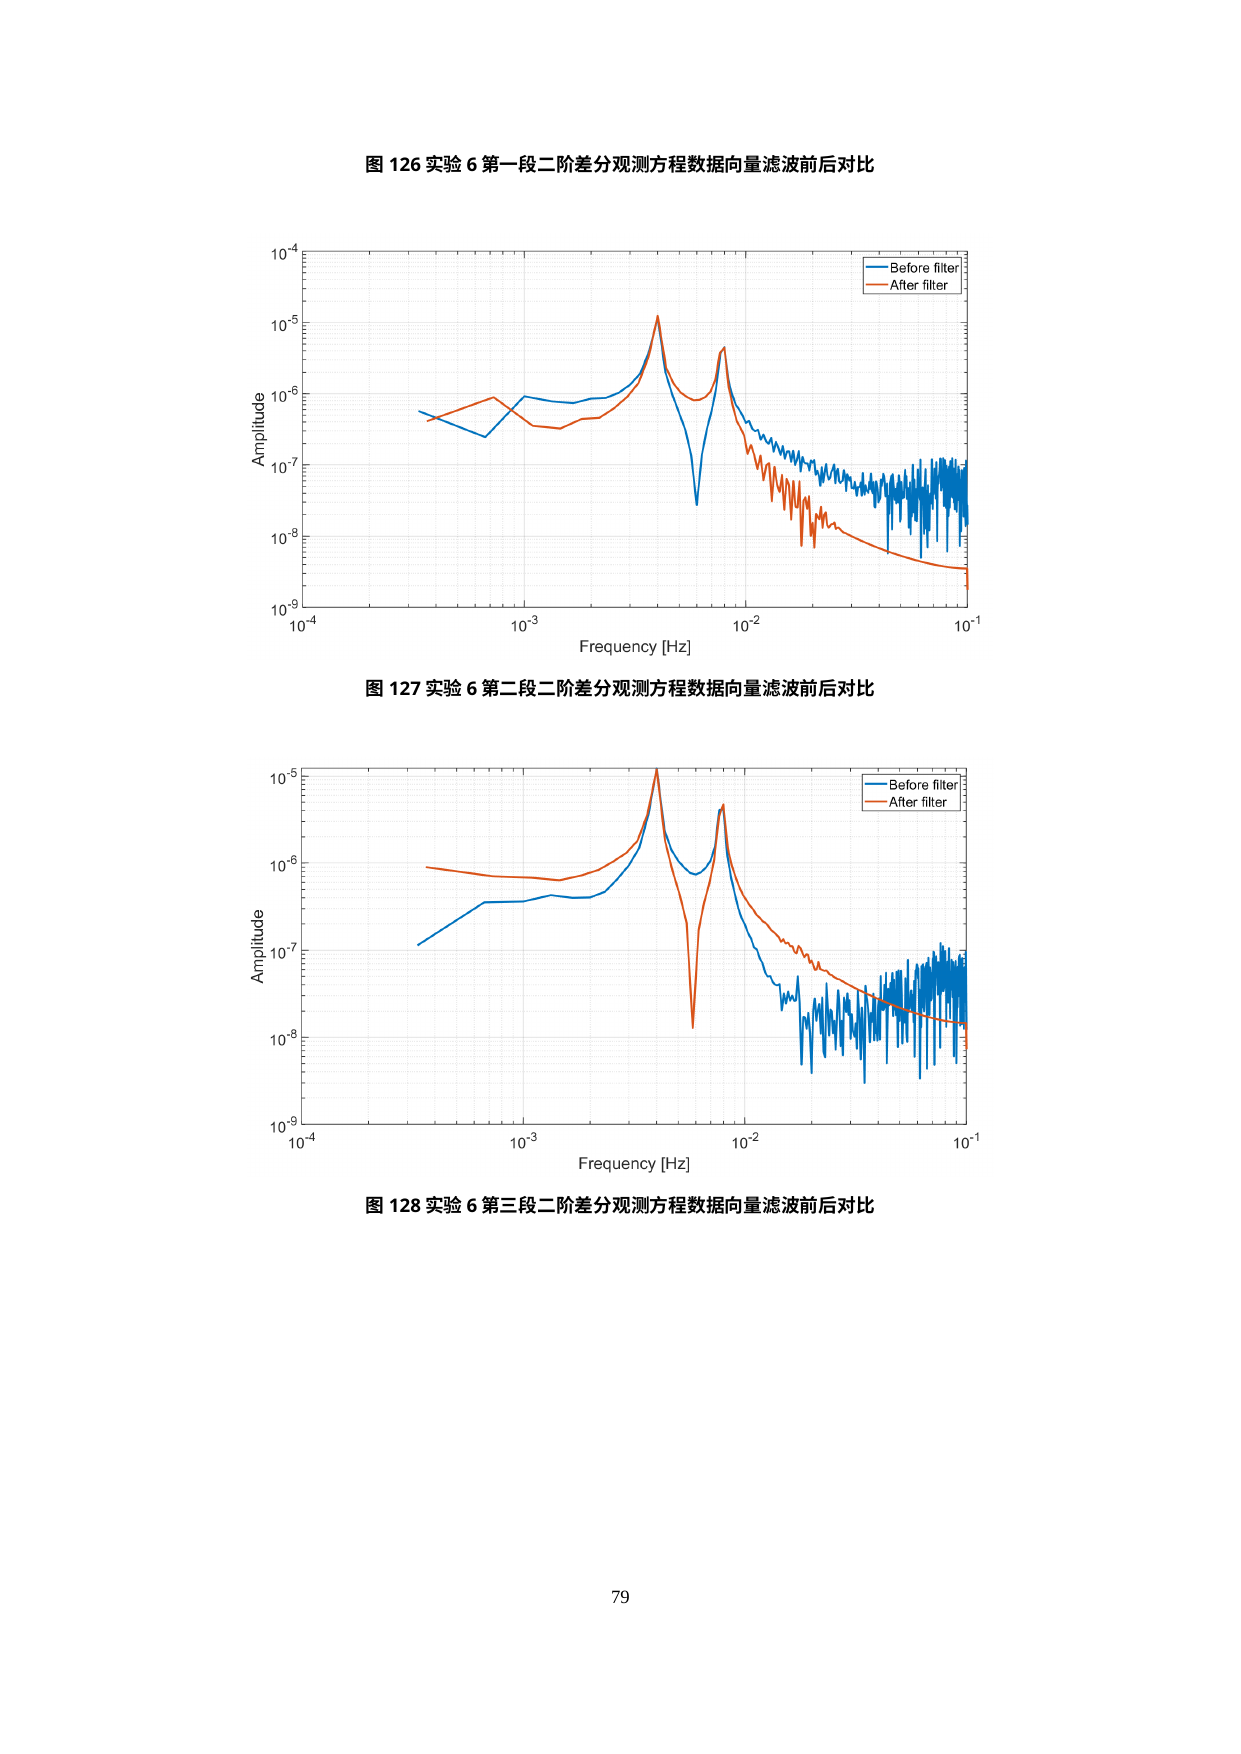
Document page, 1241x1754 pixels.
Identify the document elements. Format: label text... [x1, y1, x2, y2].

text 图 128 实验6第三段二阶差分观测方程数据向量滤波前后对比 [187, 1191, 1053, 1218]
text 图 126 实验6第一段二阶差分观测方程数据向量滤波前后对比 [187, 150, 1053, 177]
text 图 127 实验6第二段二阶差分观测方程数据向量滤波前后对比 [187, 674, 1053, 701]
